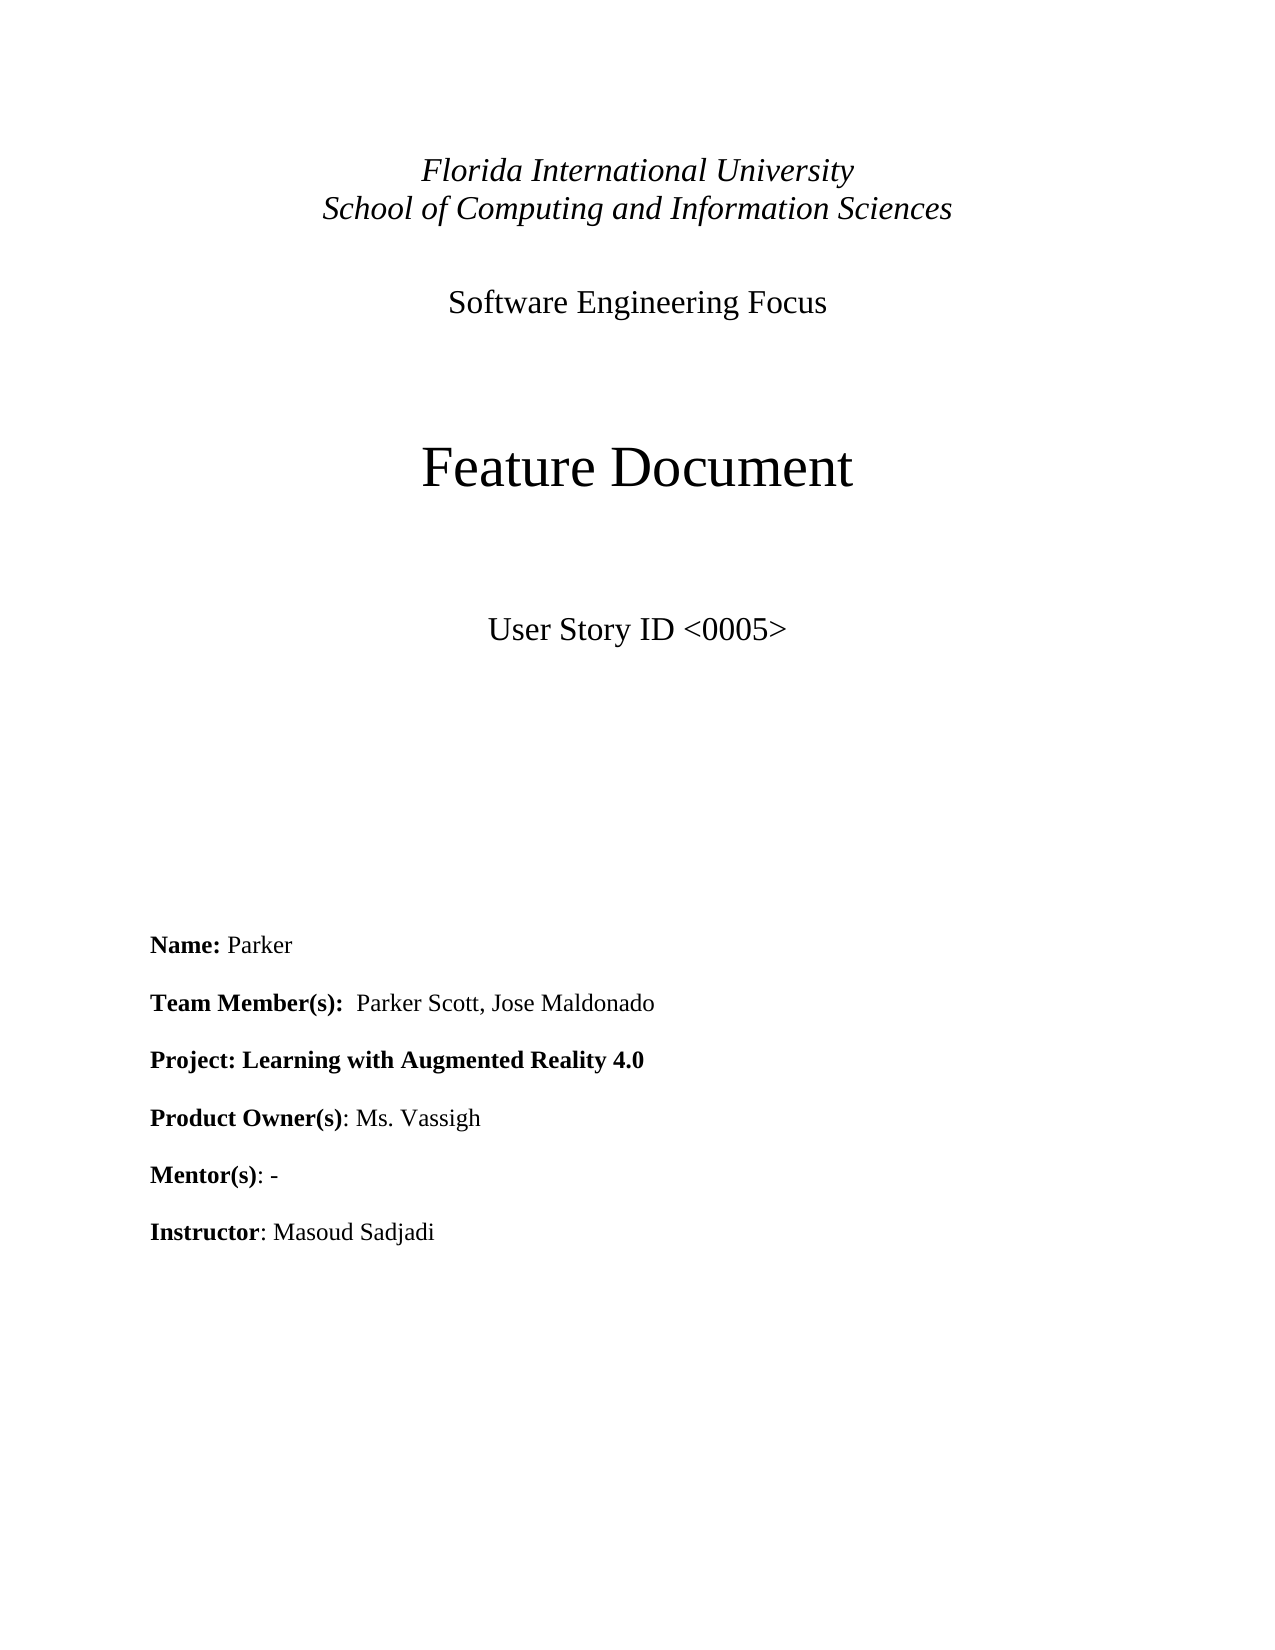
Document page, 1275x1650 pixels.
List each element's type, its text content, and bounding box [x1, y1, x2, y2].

text Instructor: Masoud Sadjadi [150, 1217, 1125, 1245]
text Software Engineering Focus [150, 283, 1125, 321]
text User Story ID <0005> [150, 609, 1125, 647]
text Florida International University [150, 150, 1125, 188]
text Team Member(s): Parker Scott, Jose Maldonado [150, 988, 1125, 1017]
text School of Computing and Information Sciences [150, 188, 1125, 227]
text Project: Learning with Augmented Reality 4.0 [150, 1046, 1125, 1074]
text Product Owner(s): Ms. Vassigh [150, 1103, 1125, 1132]
text Mentor(s): - [150, 1160, 1125, 1188]
text Feature Document [150, 432, 1125, 499]
text Name: Parker [150, 931, 1125, 959]
